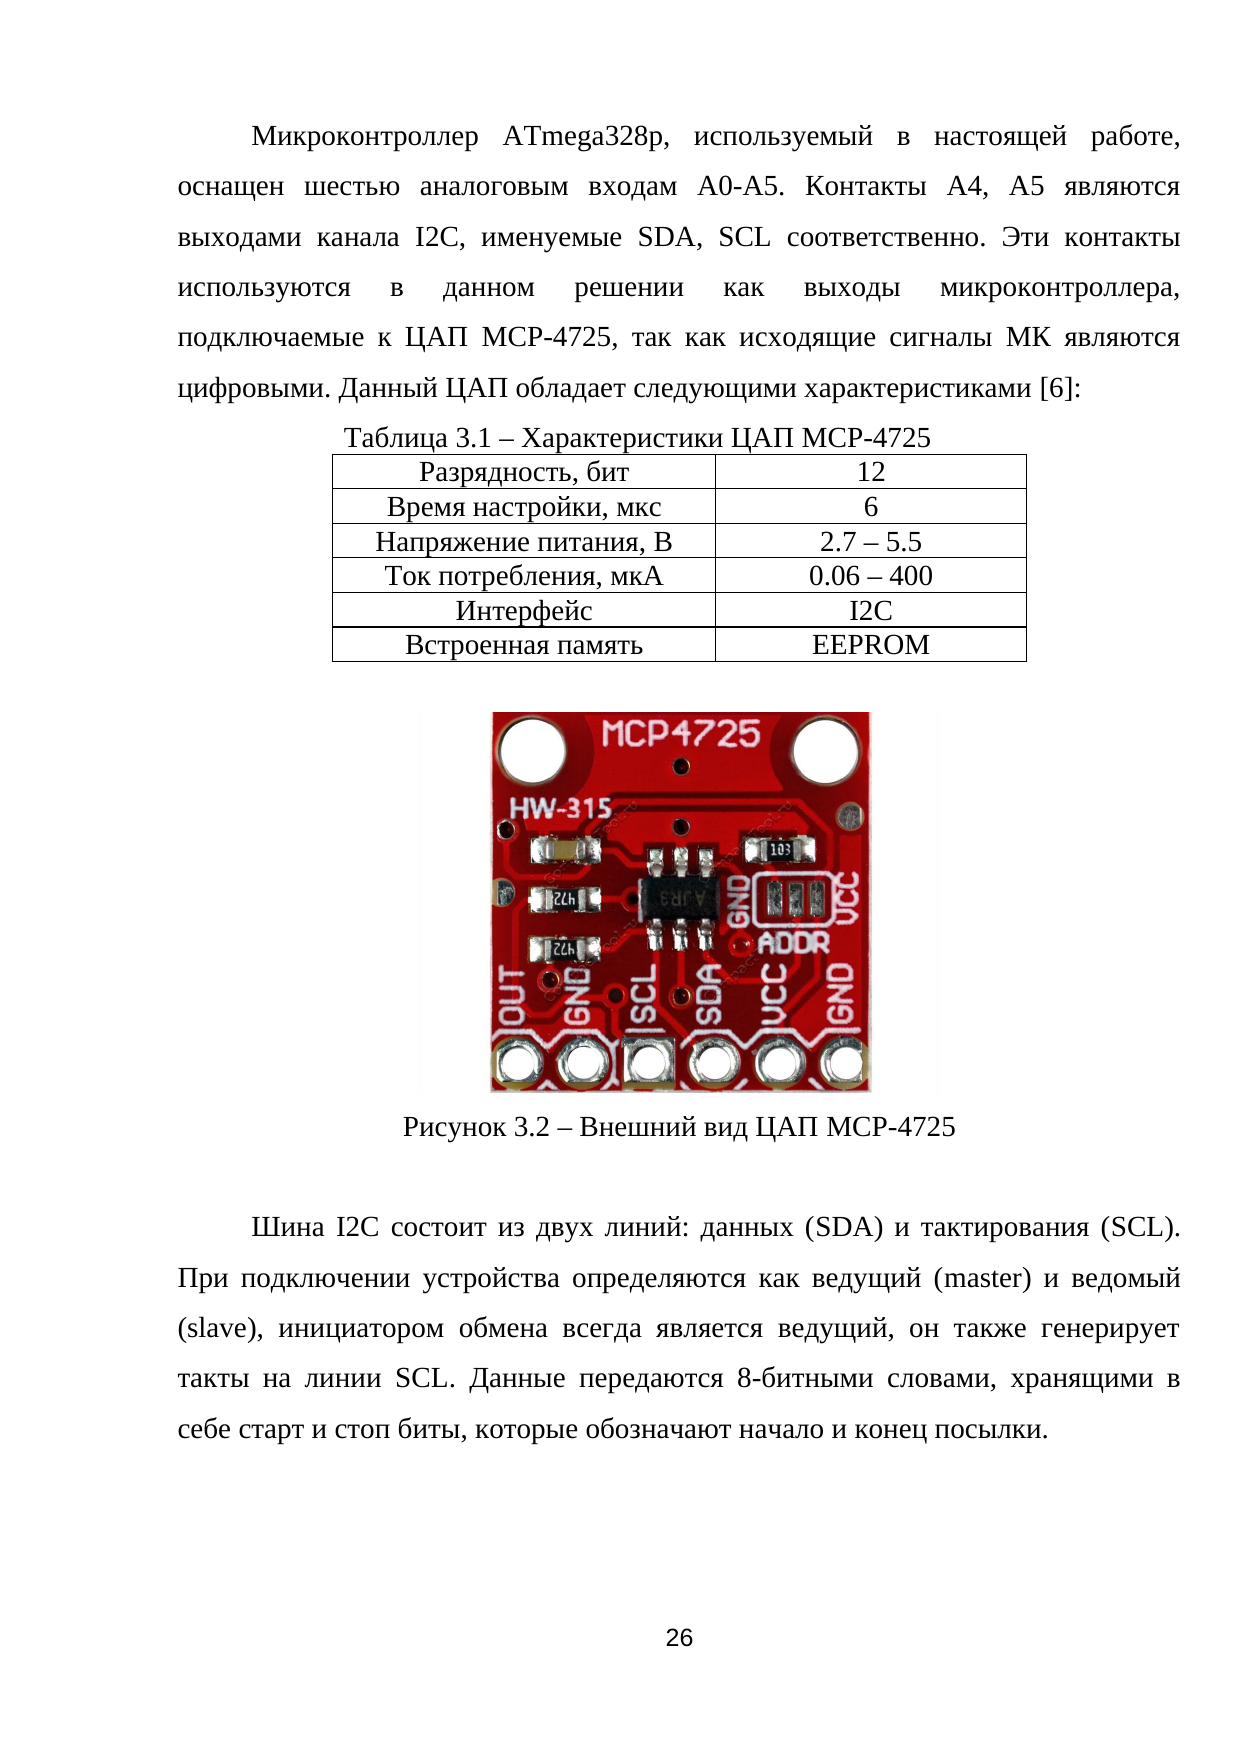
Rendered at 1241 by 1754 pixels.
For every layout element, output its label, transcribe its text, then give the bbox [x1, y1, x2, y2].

table_cell Разрядность, бит [333, 455, 715, 488]
table_cell Интерфейс [333, 593, 715, 626]
table_cell Ток потребления, мкА [333, 558, 715, 592]
table_cell 12 [716, 455, 1026, 488]
table_cell I2C [716, 593, 1026, 626]
table_header Таблица 3.1 – Характеристики ЦАП MCP-4725 [333, 420, 1026, 453]
table_cell Встроенная память [333, 628, 715, 661]
picture [419, 712, 939, 1095]
table_cell EEPROM [716, 628, 1026, 661]
list Шина I2C состоит из двух линий: данных (SDA) и тактирования (SCL). При подключении устройства определяются как ведущий (master) и ведомый (slave), инициатором обмена всегда является ведущий, он также генерирует такты на линии SCL. Данные передаются 8-битными словами, хранящими в себе старт и стоп биты, которые обозначают начало и конец посылки. [177, 1209, 1181, 1444]
table_cell 6 [716, 489, 1026, 523]
table_cell Напряжение питания, В [333, 524, 715, 557]
text Рисунок 3.2 – Внешний вид ЦАП MCP-4725 [177, 1109, 1181, 1142]
table_cell Время настройки, мкс [333, 489, 715, 523]
list Микроконтроллер ATmega328p, используемый в настоящей работе, оснащен шестью аналоговым входам А0-А5. Контакты А4, А5 являются выходами канала I2C, именуемые SDA, SCL соответственно. Эти контакты используются в данном решении как выходы микроконтроллера, подключаемые к ЦАП MCP-4725, так как исходящие сигналы МК являются цифровыми. Данный ЦАП обладает следующими характеристиками [6]: [177, 118, 1181, 403]
table_cell 0.06 – 400 [716, 558, 1026, 592]
table_cell 2.7 – 5.5 [716, 524, 1026, 557]
